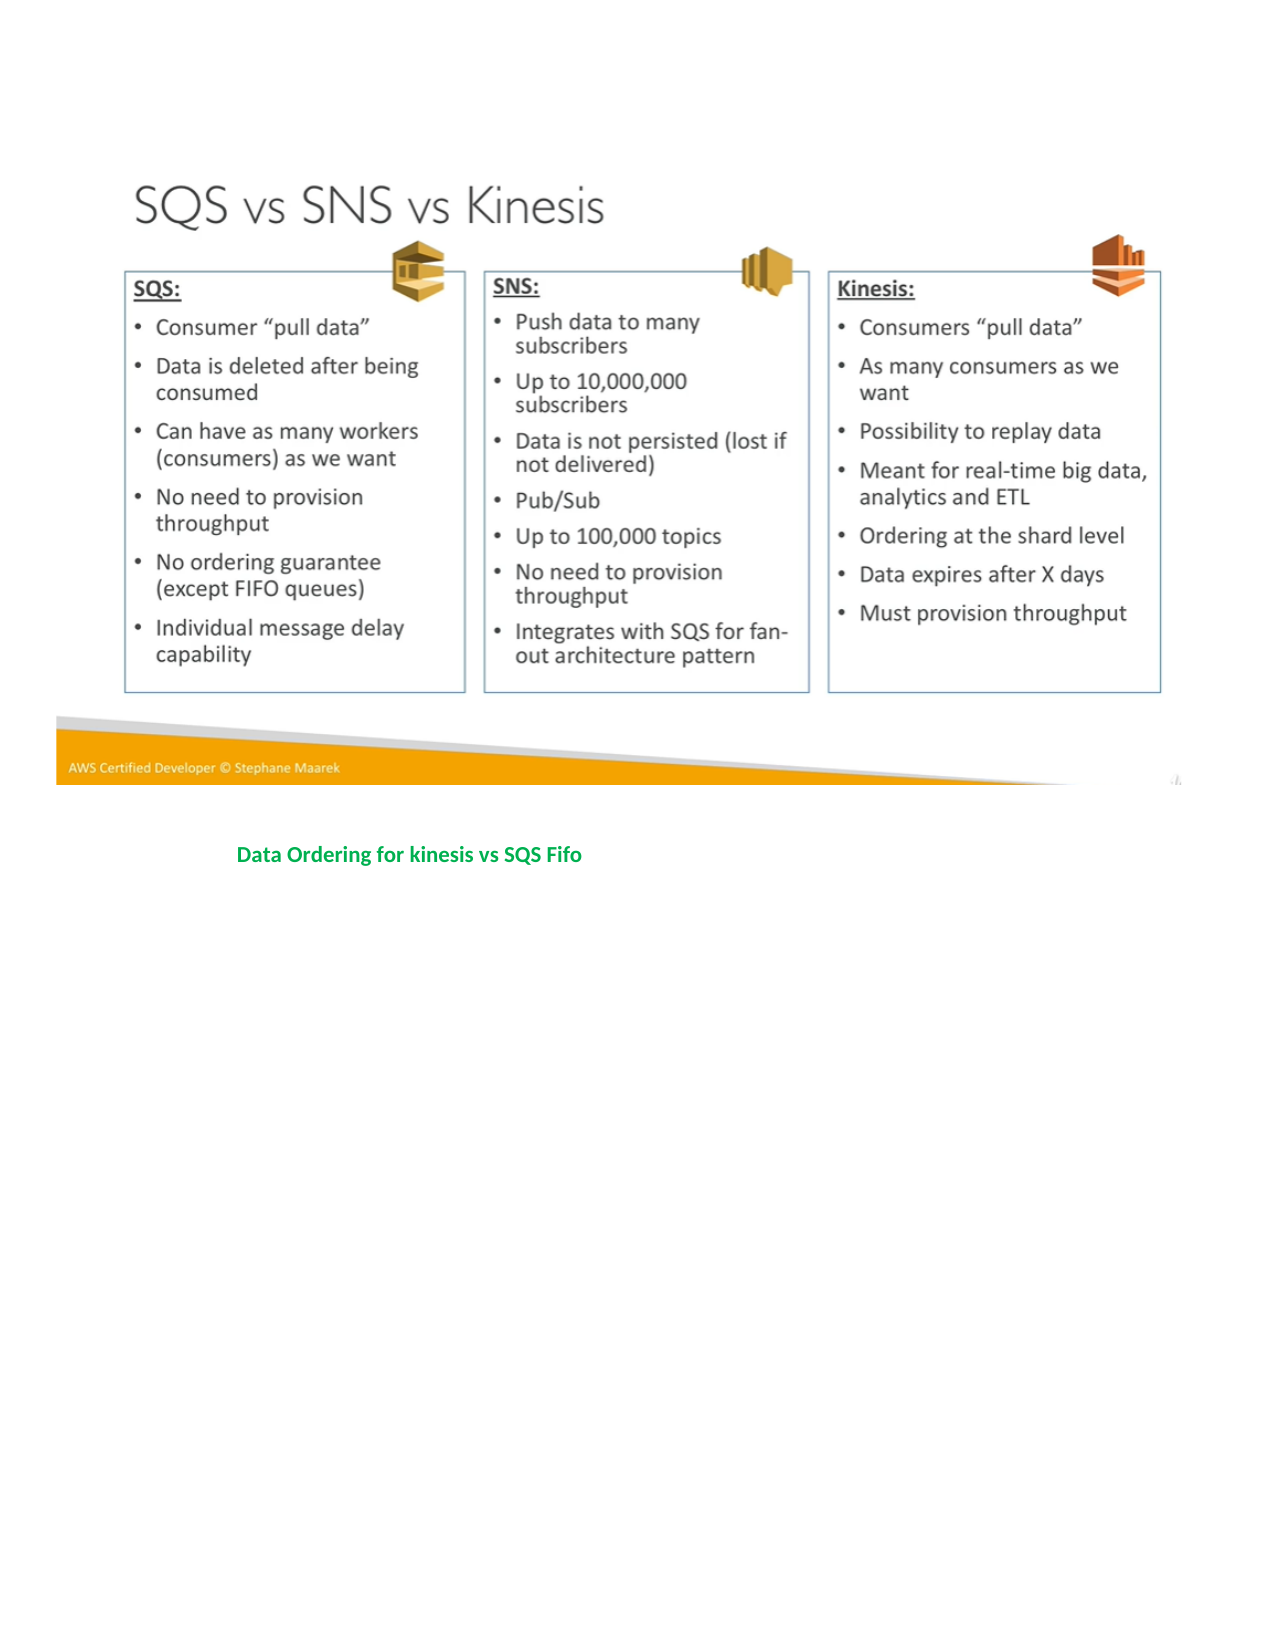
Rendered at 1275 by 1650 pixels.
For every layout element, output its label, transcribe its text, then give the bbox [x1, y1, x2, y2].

picture [56, 150, 1182, 785]
text Data Ordering for kinesis vs SQS Fifo [0, 840, 1125, 868]
